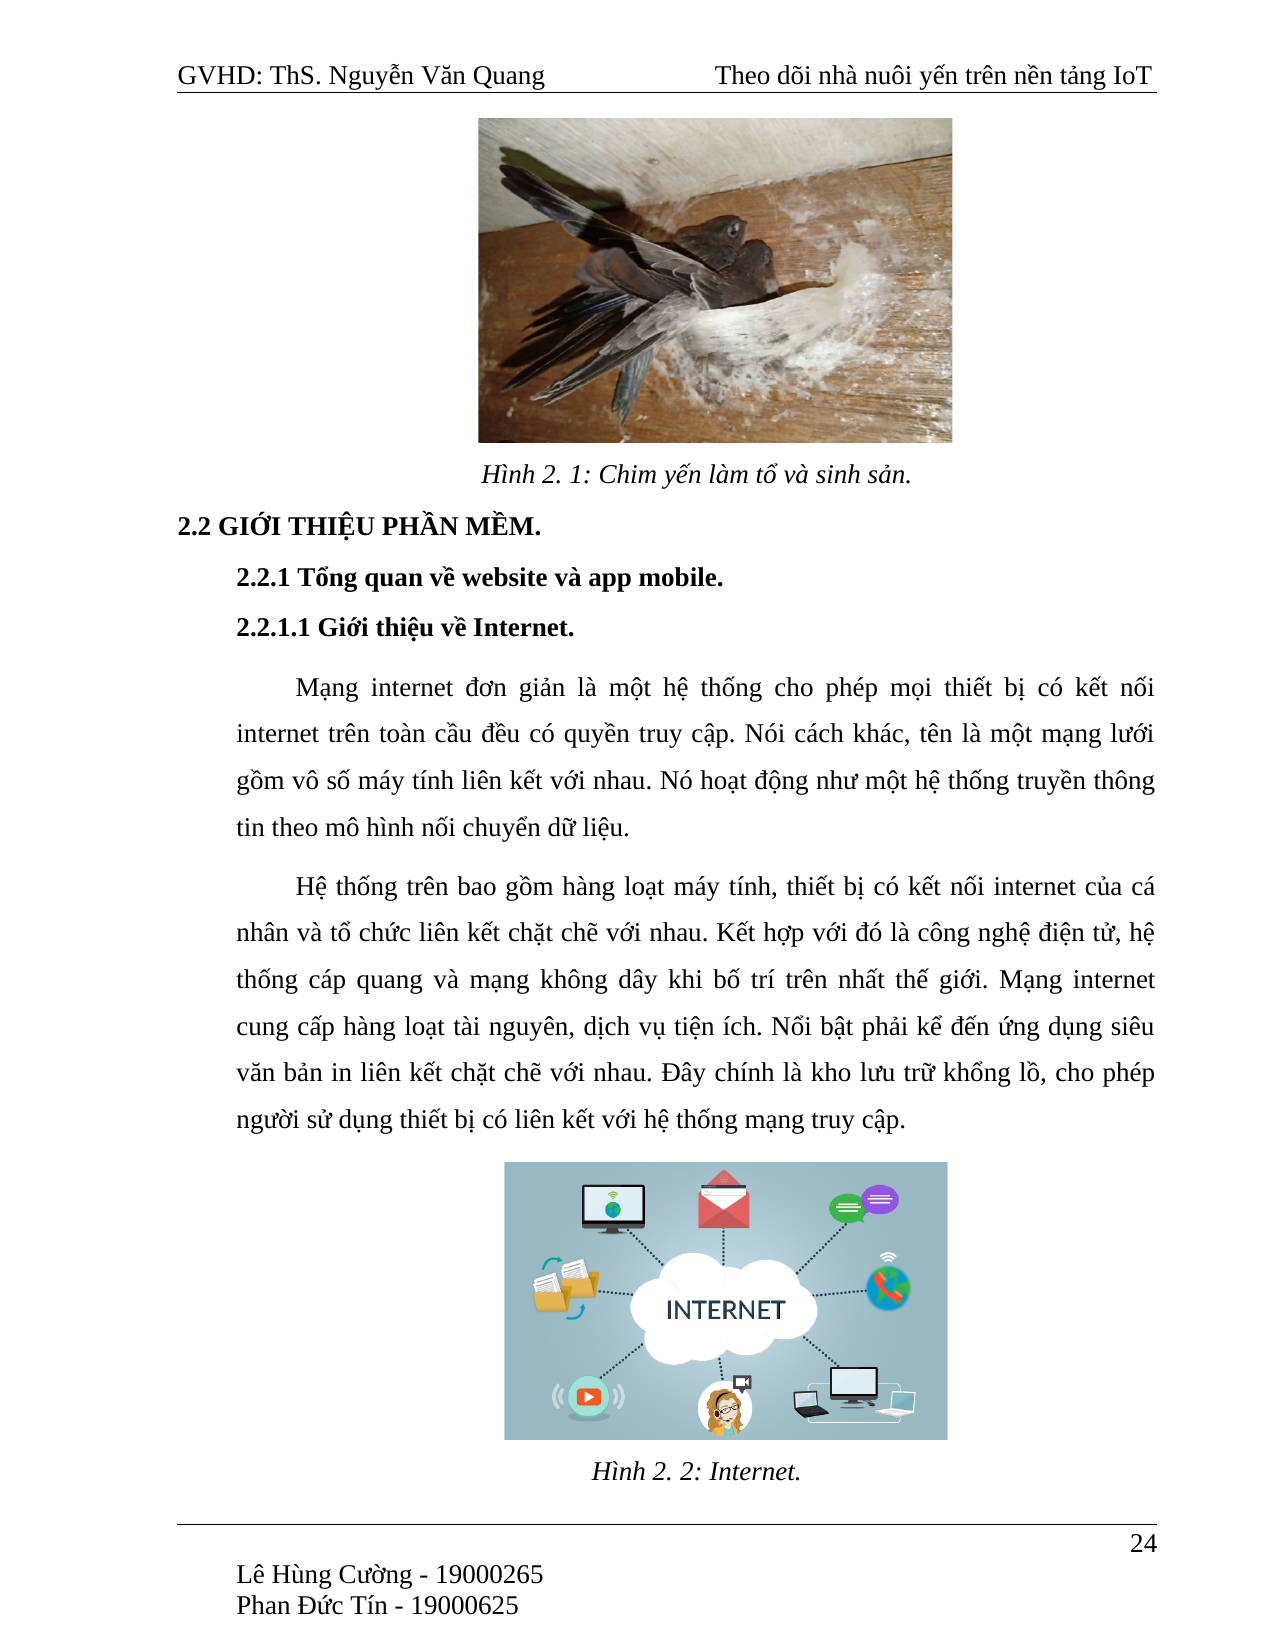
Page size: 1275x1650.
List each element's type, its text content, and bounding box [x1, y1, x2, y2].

subtitle 2.2.1.1 Giới thiệu về Internet. [177, 611, 1157, 643]
subtitle 2.2.1 Tổng quan về website và app mobile. [177, 561, 1157, 592]
subtitle 2.2 GIỚI THIỆU PHẦN MỀM. [177, 510, 1157, 541]
text Mạng internet đơn giản là một hệ thống cho phép mọi thiết bị có kết nối internet trên toàn cầu đều có quyền truy cập. Nói cách khác, tên là một mạng lưới gồm vô số máy tính liên kết với nhau. Nó hoạt động như một hệ thống truyền thông tin theo mô hình nối chuyển dữ liệu. [236, 671, 1157, 842]
text Hình 2. 1: Chim yến làm tổ và sinh sản. [177, 458, 1157, 489]
picture [504, 1162, 948, 1440]
picture [478, 118, 953, 443]
text Hình 2. 2: Internet. [177, 1455, 1157, 1486]
text Hệ thống trên bao gồm hàng loạt máy tính, thiết bị có kết nối internet của cá nhân và tổ chức liên kết chặt chẽ với nhau. Kết hợp với đó là công nghệ điện tử, hệ thống cáp quang và mạng không dây khi bố trí trên nhất thế giới. Mạng internet cung cấp hàng loạt tài nguyên, dịch vụ tiện ích. Nổi bật phải kể đến ứng dụng siêu văn bản in liên kết chặt chẽ với nhau. Đây chính là kho lưu trữ khổng lồ, cho phép người sử dụng thiết bị có liên kết với hệ thống mạng truy cập. [236, 870, 1157, 1134]
